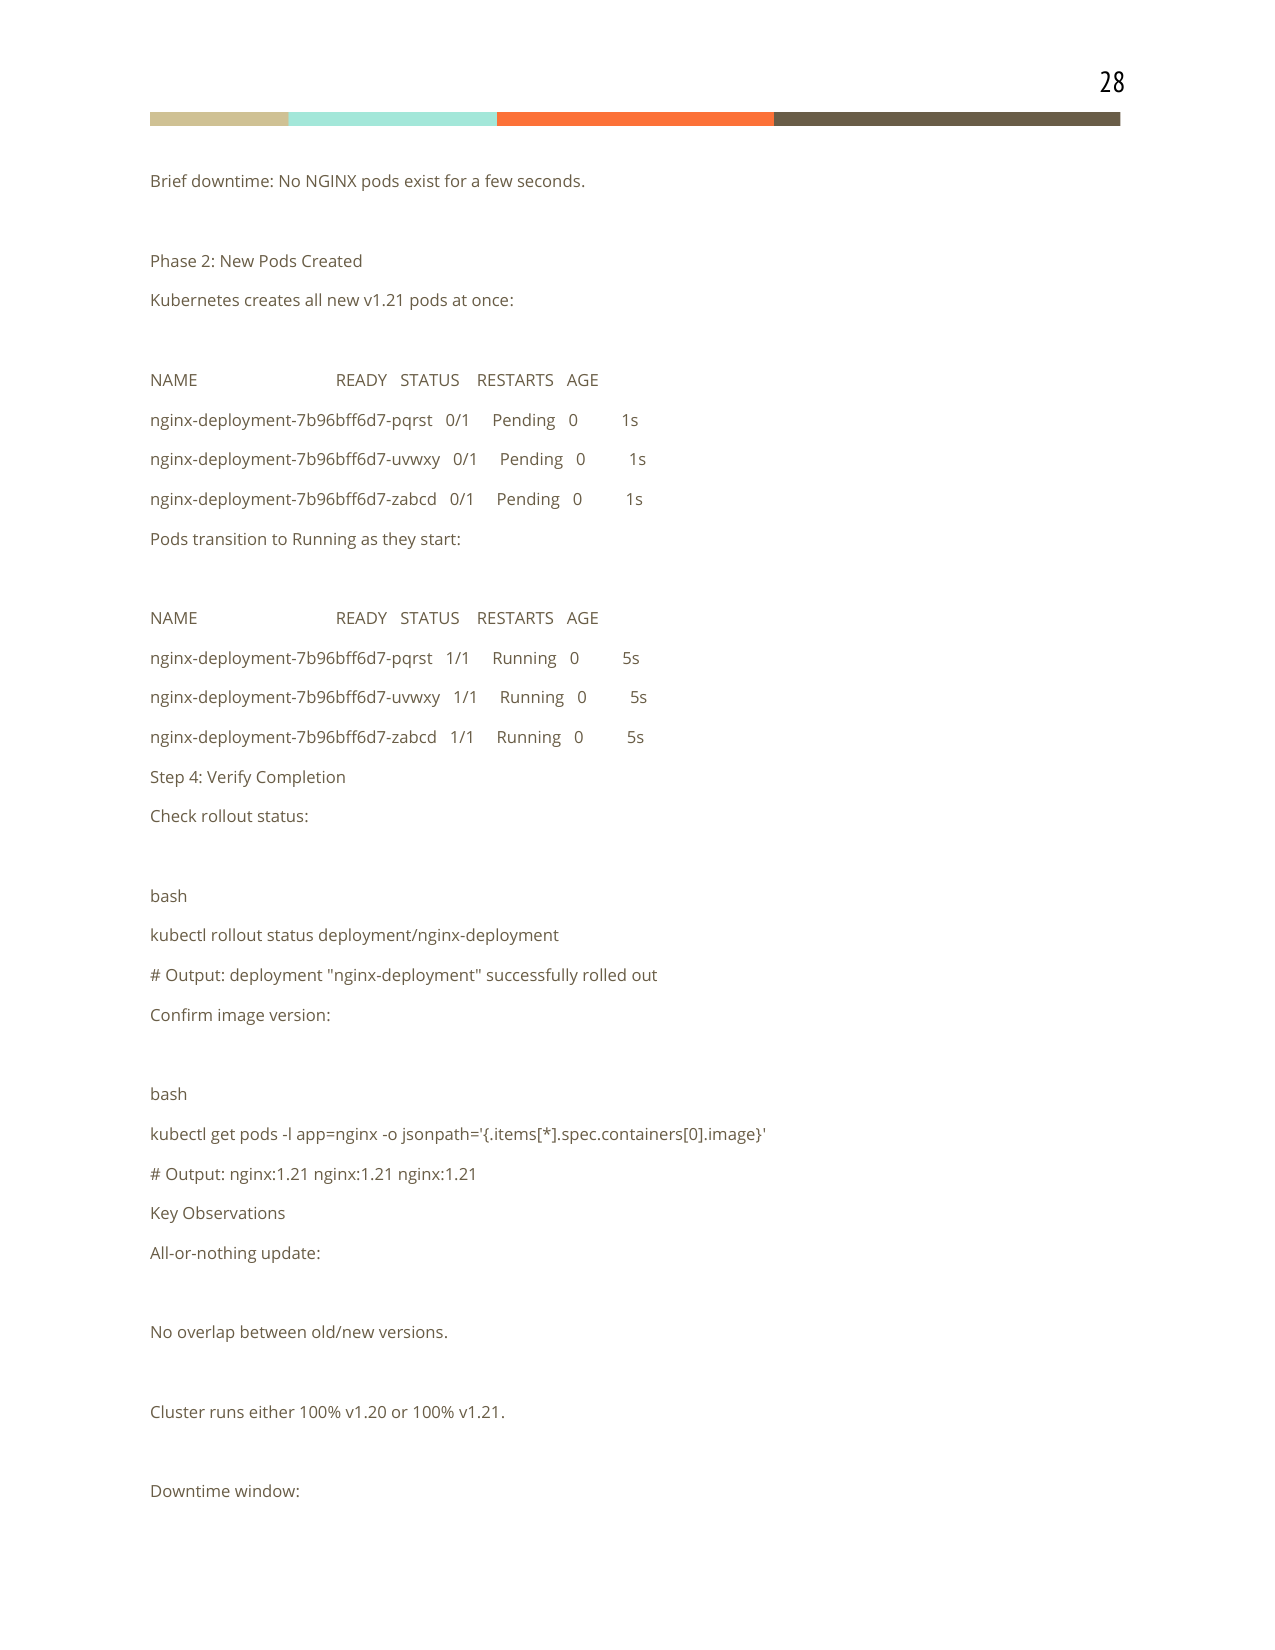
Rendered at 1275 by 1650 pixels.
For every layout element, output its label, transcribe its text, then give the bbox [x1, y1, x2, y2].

text Confirm image version: [150, 1003, 1125, 1026]
text nginx-deployment-7b96bff6d7-pqrst 0/1 Pending 0 1s [150, 408, 1125, 431]
text nginx-deployment-7b96bff6d7-uvwxy 1/1 Running 0 5s [150, 686, 1125, 709]
text No overlap between old/new versions. [150, 1321, 1125, 1344]
picture [150, 112, 1121, 126]
text bash [150, 1083, 1125, 1106]
text # Output: deployment "nginx-deployment" successfully rolled out [150, 964, 1125, 986]
text nginx-deployment-7b96bff6d7-uvwxy 0/1 Pending 0 1s [150, 448, 1125, 471]
text Brief downtime: No NGINX pods exist for a few seconds. [150, 170, 1125, 193]
text Key Observations [150, 1202, 1125, 1224]
text nginx-deployment-7b96bff6d7-zabcd 0/1 Pending 0 1s [150, 487, 1125, 510]
text Step 4: Verify Completion [150, 765, 1125, 788]
text Cluster runs either 100% v1.20 or 100% v1.21. [150, 1400, 1125, 1423]
text # Output: nginx:1.21 nginx:1.21 nginx:1.21 [150, 1162, 1125, 1185]
text bash [150, 884, 1125, 907]
text nginx-deployment-7b96bff6d7-zabcd 1/1 Running 0 5s [150, 726, 1125, 748]
text nginx-deployment-7b96bff6d7-pqrst 1/1 Running 0 5s [150, 646, 1125, 669]
text Pods transition to Running as they start: [150, 527, 1125, 550]
text kubectl get pods -l app=nginx -o jsonpath='{.items[*].spec.containers[0].image}' [150, 1122, 1125, 1145]
text Downtime window: [150, 1480, 1125, 1502]
text Kubernetes creates all new v1.21 pods at once: [150, 289, 1125, 312]
text All-or-nothing update: [150, 1242, 1125, 1264]
text kubectl rollout status deployment/nginx-deployment [150, 924, 1125, 947]
text Phase 2: New Pods Created [150, 249, 1125, 272]
text NAME READY STATUS RESTARTS AGE [150, 607, 1125, 629]
text Check rollout status: [150, 805, 1125, 828]
text NAME READY STATUS RESTARTS AGE [150, 368, 1125, 391]
